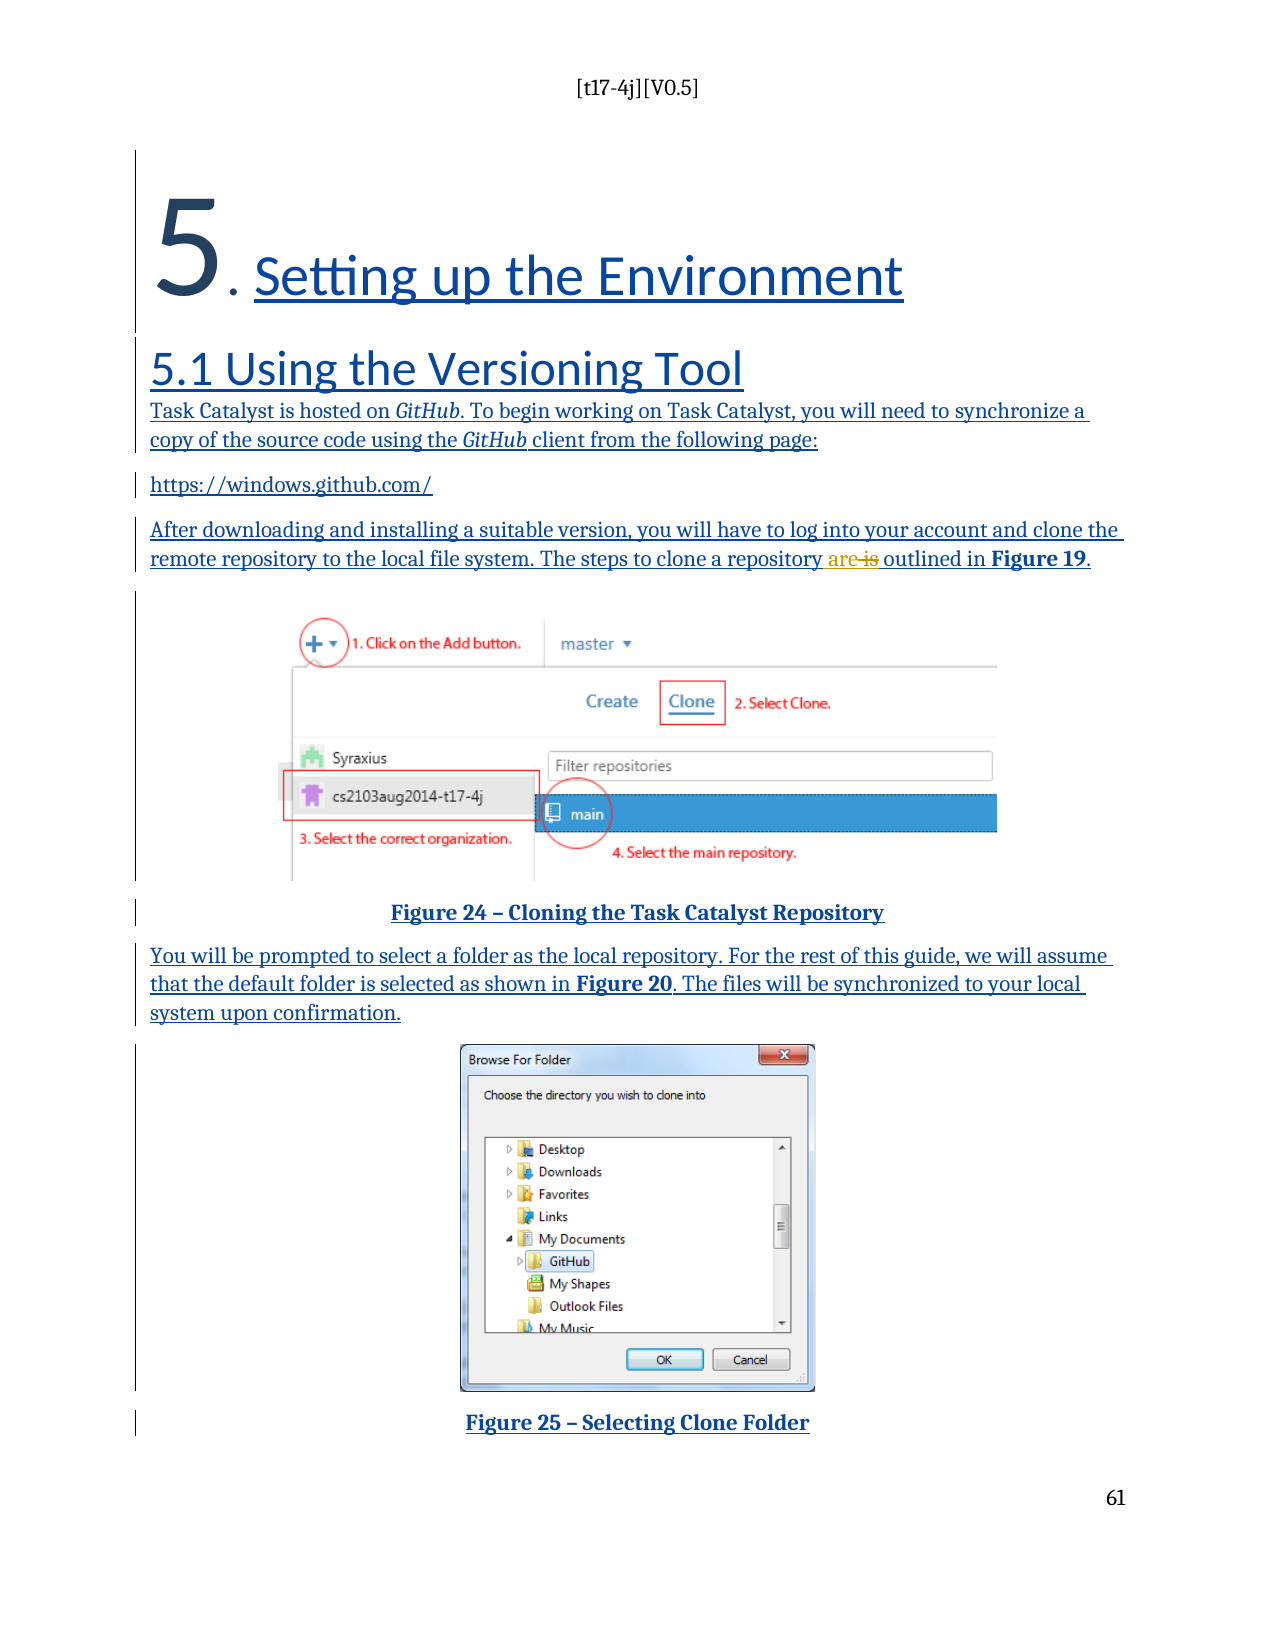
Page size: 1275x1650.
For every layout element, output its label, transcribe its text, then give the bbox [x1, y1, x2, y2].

subtitle 5. [150, 150, 1125, 333]
picture [460, 1044, 816, 1392]
picture [278, 590, 997, 881]
